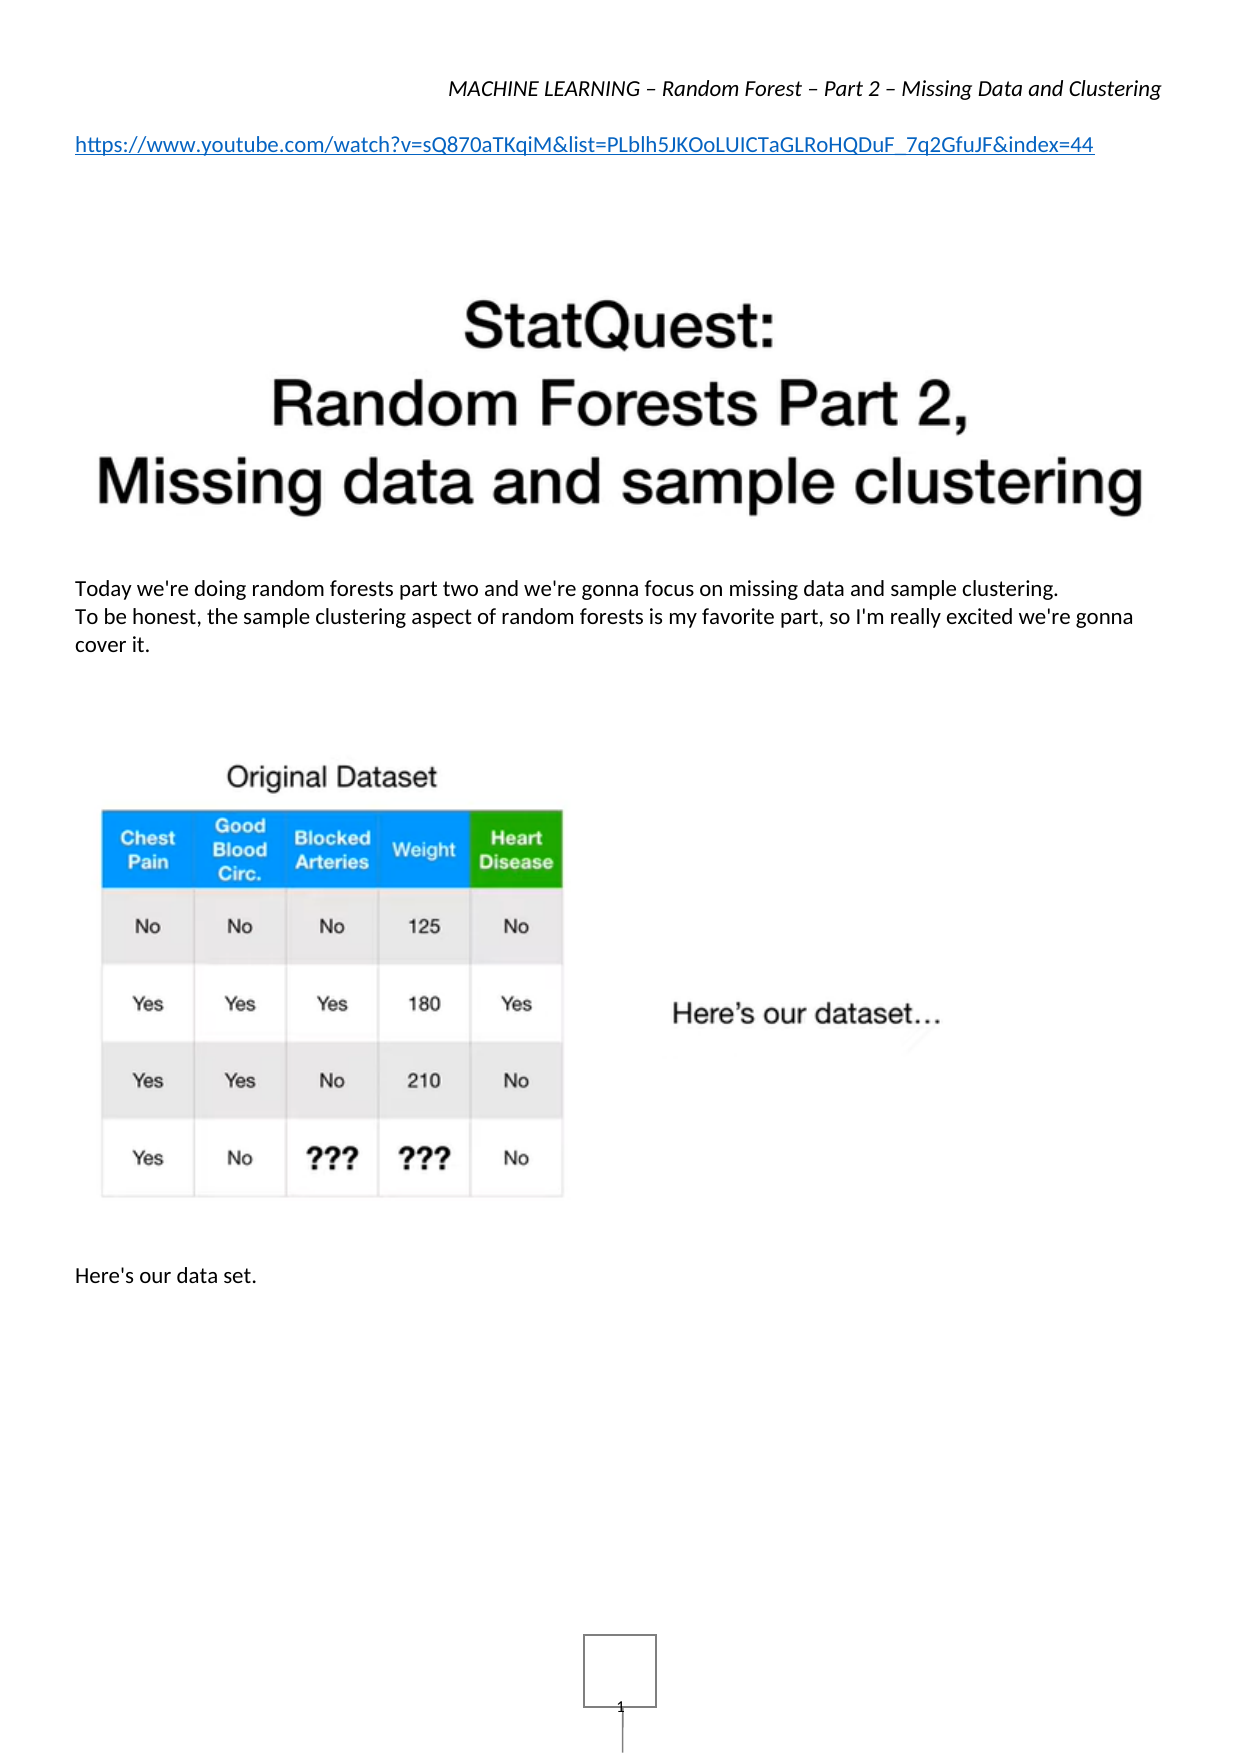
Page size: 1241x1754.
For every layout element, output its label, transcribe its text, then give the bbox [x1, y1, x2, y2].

text Today we're doing random forests part two and we're gonna focus on missing data and sample clustering. [75, 575, 1165, 602]
text https://www.youtube.com/watch?v=sQ870aTKqiM&list=PLblh5JKOoLUICTaGLRoHQDuF_7q2GfuJF&index=44 [75, 130, 1165, 158]
picture [75, 686, 1025, 1262]
picture [75, 185, 1166, 575]
text Here's our data set. [75, 1262, 1165, 1290]
text To be honest, the sample clustering aspect of random forests is my favorite part, so I'm really excited we're gonna cover it. [75, 602, 1165, 658]
